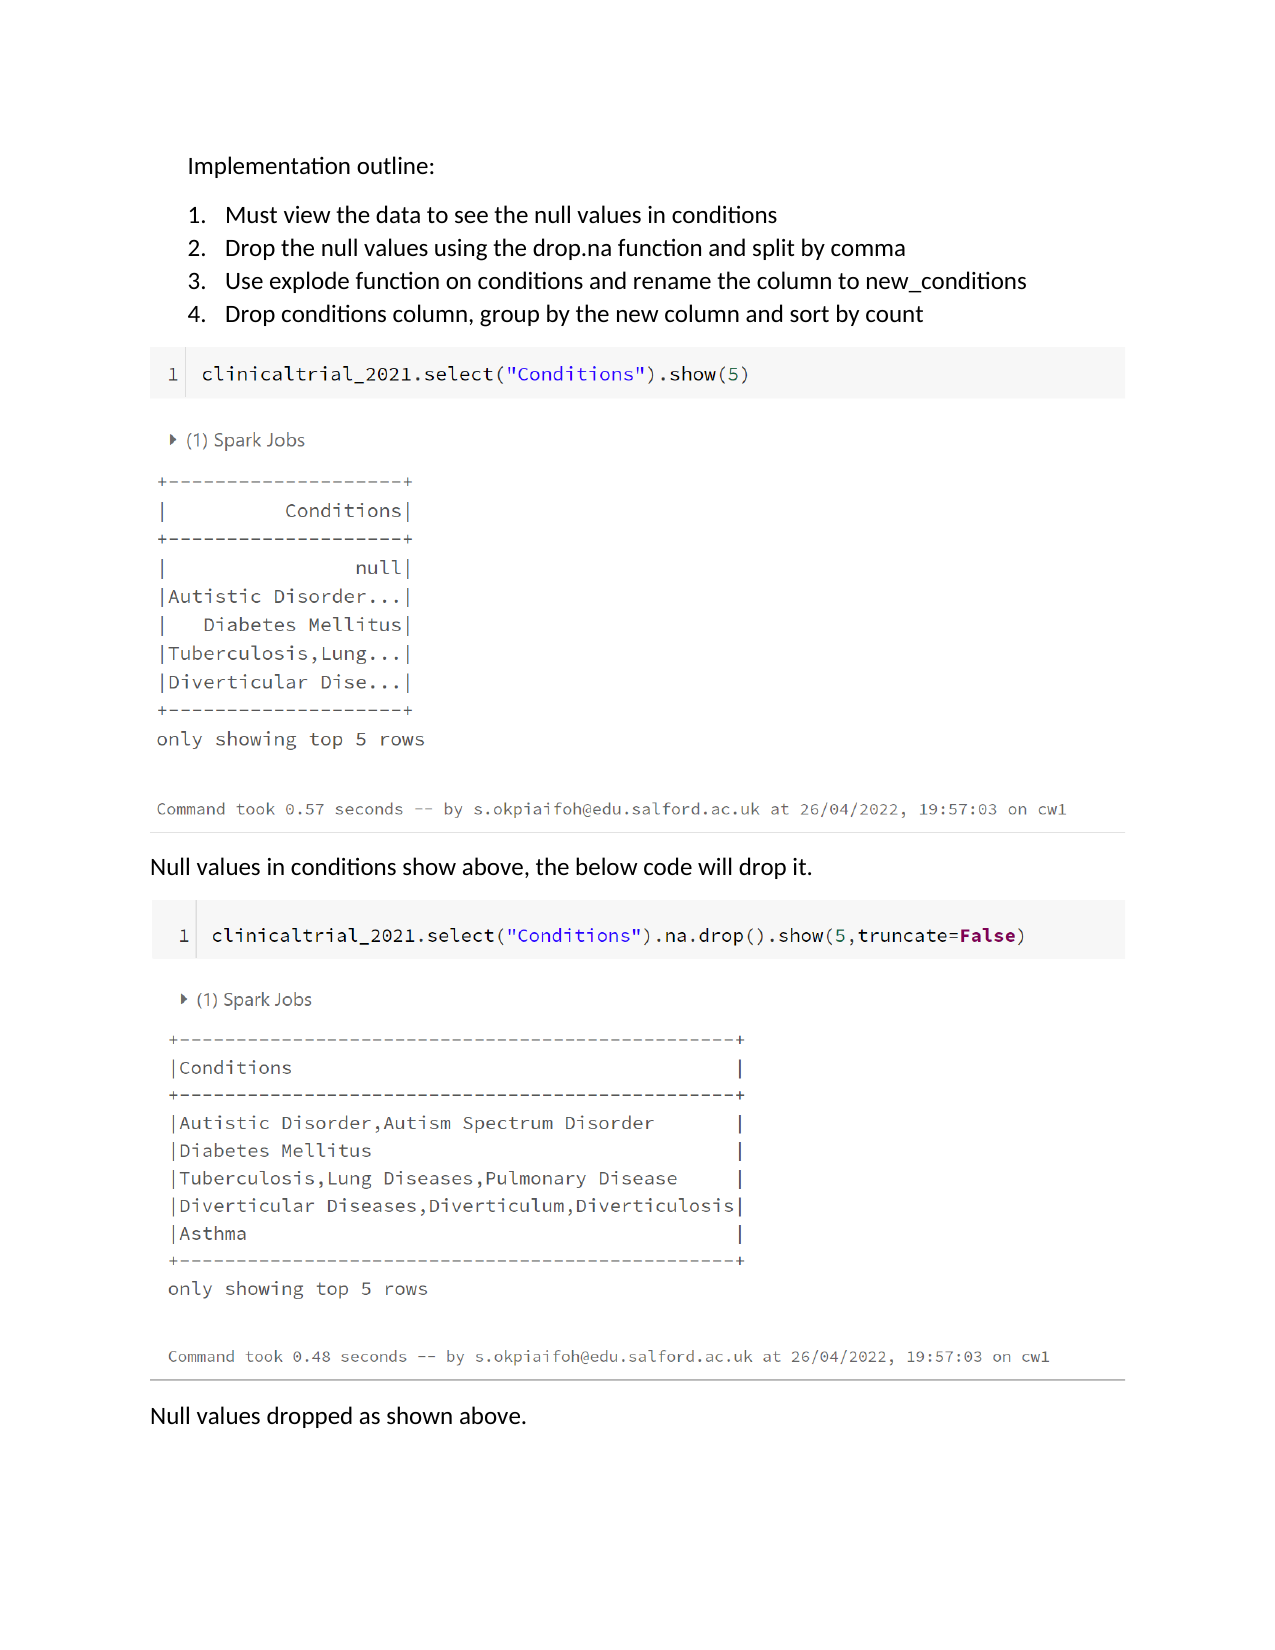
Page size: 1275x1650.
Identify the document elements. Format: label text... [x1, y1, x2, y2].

text Null values dropped as shown above. [150, 1400, 1125, 1430]
list Drop conditions column, group by the new column and sort by count [187, 298, 1125, 329]
picture [150, 347, 1125, 833]
list Use explode function on conditions and rename the column to new_conditions [187, 265, 1125, 296]
text Null values in conditions show above, the below code will drop it. [150, 851, 1125, 882]
list Drop the null values using the drop.na function and split by comma [187, 232, 1125, 263]
list Must view the data to see the null values in conditions [187, 199, 1125, 230]
picture [150, 900, 1125, 1381]
text Implementation outline: [187, 150, 1125, 181]
